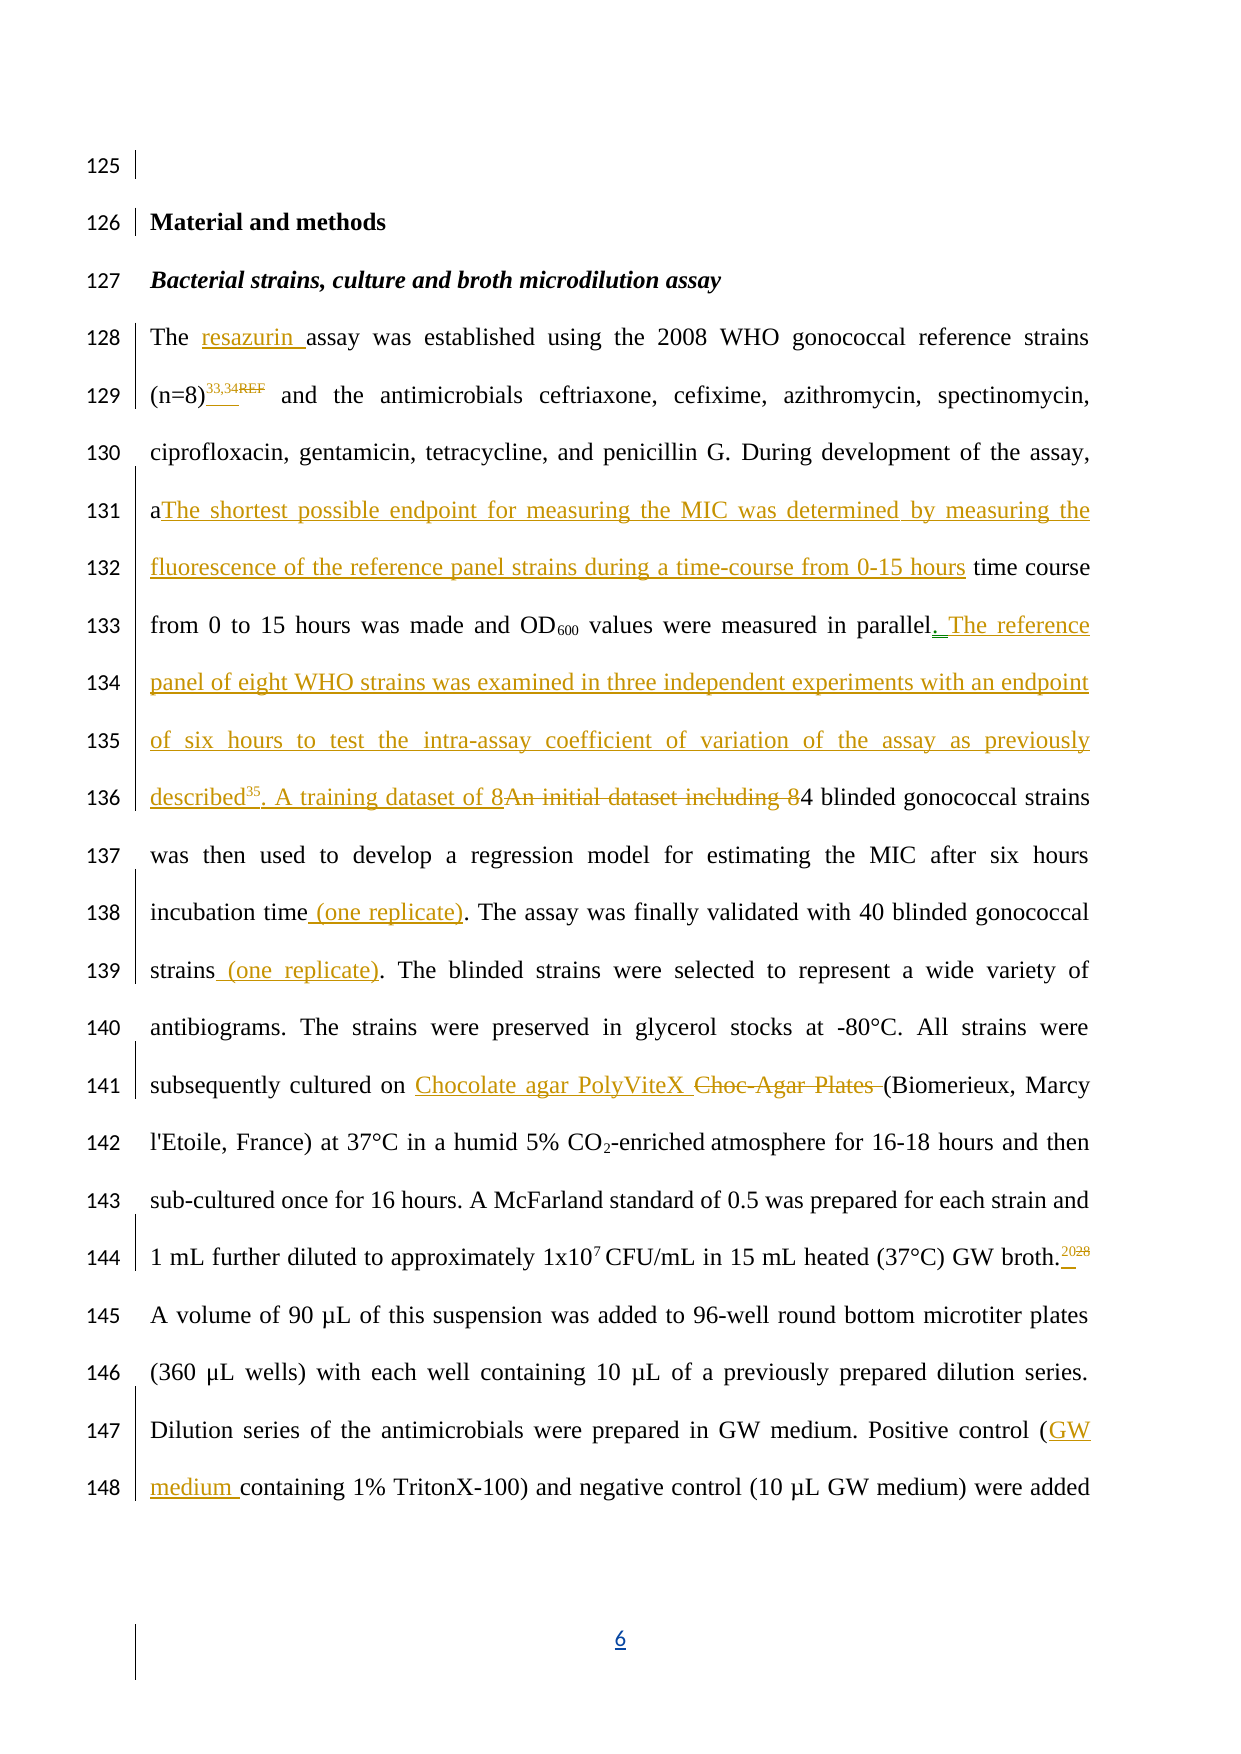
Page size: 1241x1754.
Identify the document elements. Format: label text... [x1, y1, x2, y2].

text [150, 751, 1090, 1501]
text Bacterial strains, culture and broth microdilution assay [150, 265, 1090, 294]
text Material and methods [150, 207, 1090, 236]
